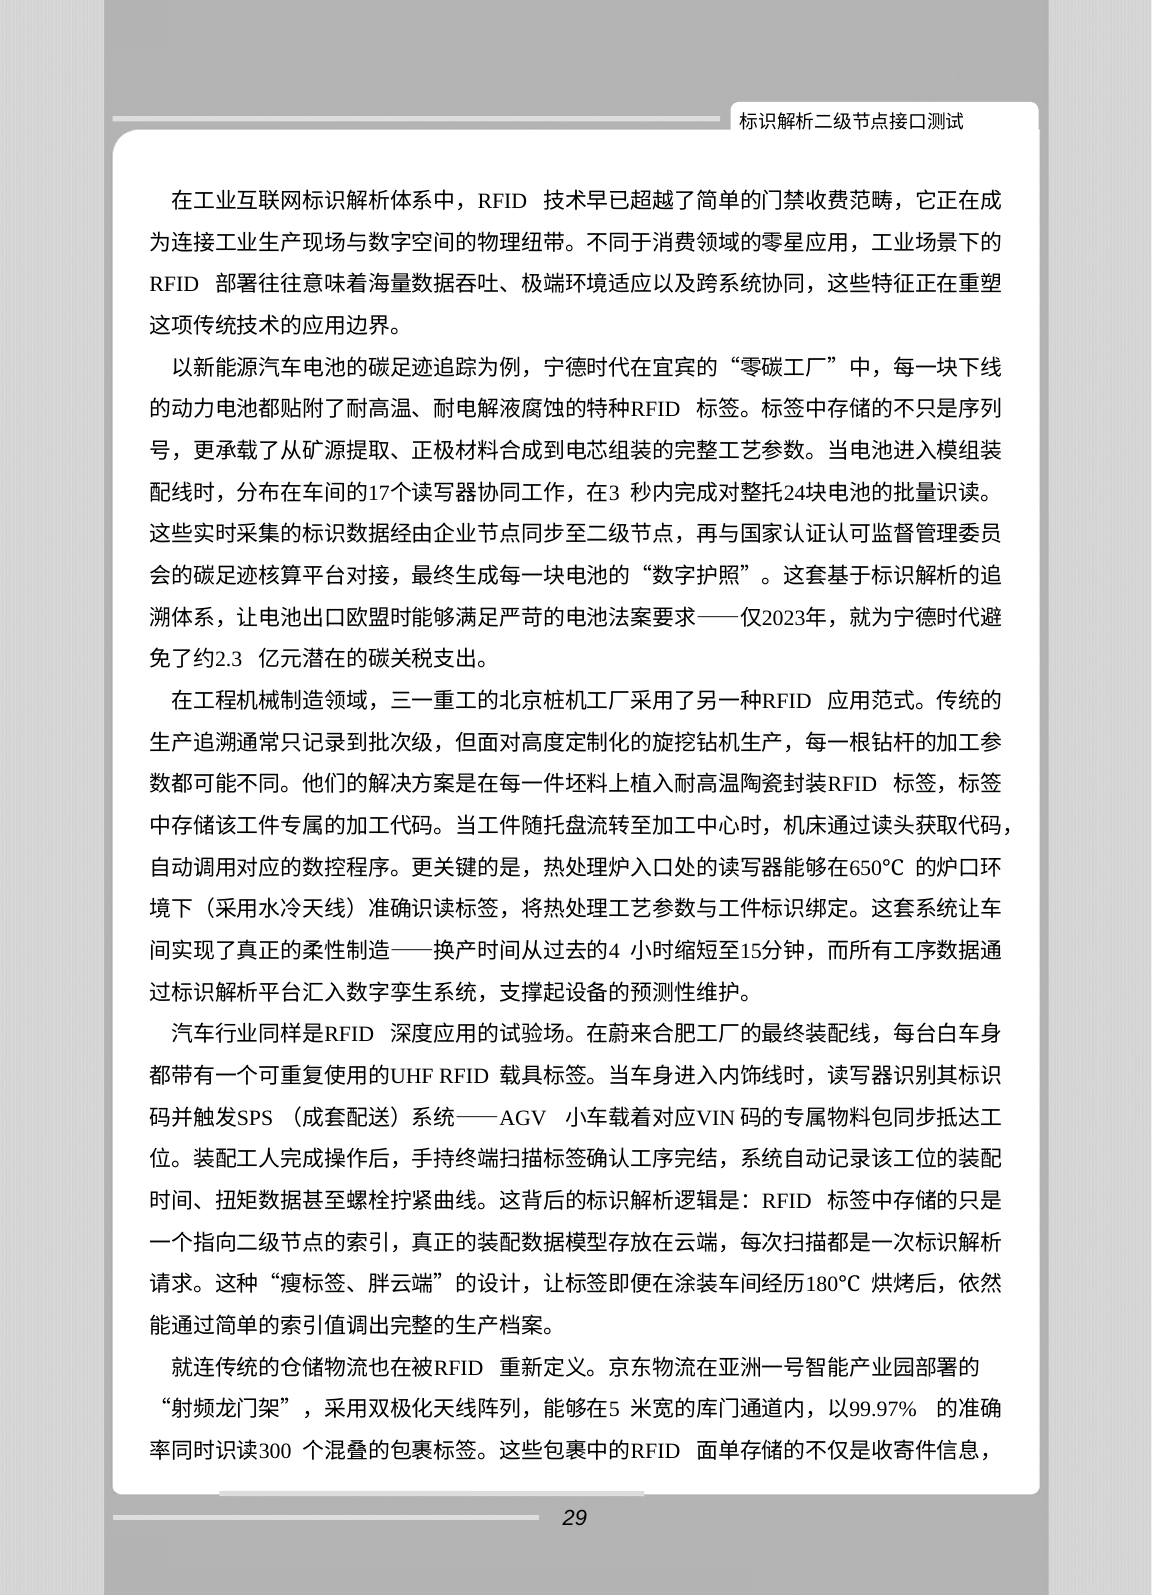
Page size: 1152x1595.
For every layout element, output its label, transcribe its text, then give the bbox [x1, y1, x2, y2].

text 在工业互联网标识解析体系中，RFID技术早已超越了简单的门禁收费范畴，它正在成为连接工业生产现场与数字空间的物理纽带。不同于消费领域的零星应用，工业场景下的RFID部署往往意味着海量数据吞吐、极端环境适应以及跨系统协同，这些特征正在重塑这项传统技术的应用边界。 [149, 178, 1002, 344]
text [149, 1344, 1002, 1469]
text 在工程机械制造领域，三一重工的北京桩机工厂采用了另一种RFID应用范式。传统的生产追溯通常只记录到批次级，但面对高度定制化的旋挖钻机生产，每一根钻杆的加工参数都可能不同。他们的解决方案是在每一件坯料上植入耐高温陶瓷封装RFID标签，标签中存储该工件专属的加工代码。当工件随托盘流转至加工中心时，机床通过读头获取代码，自动调用对应的数控程序。更关键的是，热处理炉入口处的读写器能够在650℃的炉口环境下（采用水冷天线）准确识读标签，将热处理工艺参数与工件标识绑定。这套系统让车间实现了真正的柔性制造——换产时间从过去的4小时缩短至15分钟，而所有工序数据通过标识解析平台汇入数字孪生系统，支撑起设备的预测性维护。 [149, 678, 1002, 1011]
text 汽车行业同样是RFID深度应用的试验场。在蔚来合肥工厂的最终装配线，每台白车身都带有一个可重复使用的UHF RFID载具标签。当车身进入内饰线时，读写器识别其标识码并触发SPS（成套配送）系统——AGV小车载着对应VIN码的专属物料包同步抵达工位。装配工人完成操作后，手持终端扫描标签确认工序完结，系统自动记录该工位的装配时间、扭矩数据甚至螺栓拧紧曲线。这背后的标识解析逻辑是：RFID标签中存储的只是一个指向二级节点的索引，真正的装配数据模型存放在云端，每次扫描都是一次标识解析请求。这种“瘦标签、胖云端”的设计，让标签即便在涂装车间经历180℃烘烤后，依然能通过简单的索引值调出完整的生产档案。 [149, 1011, 1002, 1344]
text 以新能源汽车电池的碳足迹追踪为例，宁德时代在宜宾的“零碳工厂”中，每一块下线的动力电池都贴附了耐高温、耐电解液腐蚀的特种RFID标签。标签中存储的不只是序列号，更承载了从矿源提取、正极材料合成到电芯组装的完整工艺参数。当电池进入模组装配线时，分布在车间的17个读写器协同工作，在3秒内完成对整托24块电池的批量识读。这些实时采集的标识数据经由企业节点同步至二级节点，再与国家认证认可监督管理委员会的碳足迹核算平台对接，最终生成每一块电池的“数字护照”。这套基于标识解析的追溯体系，让电池出口欧盟时能够满足严苛的电池法案要求——仅2023年，就为宁德时代避免了约2.3亿元潜在的碳关税支出。 [149, 344, 1002, 678]
picture [0, 0, 1152, 1595]
